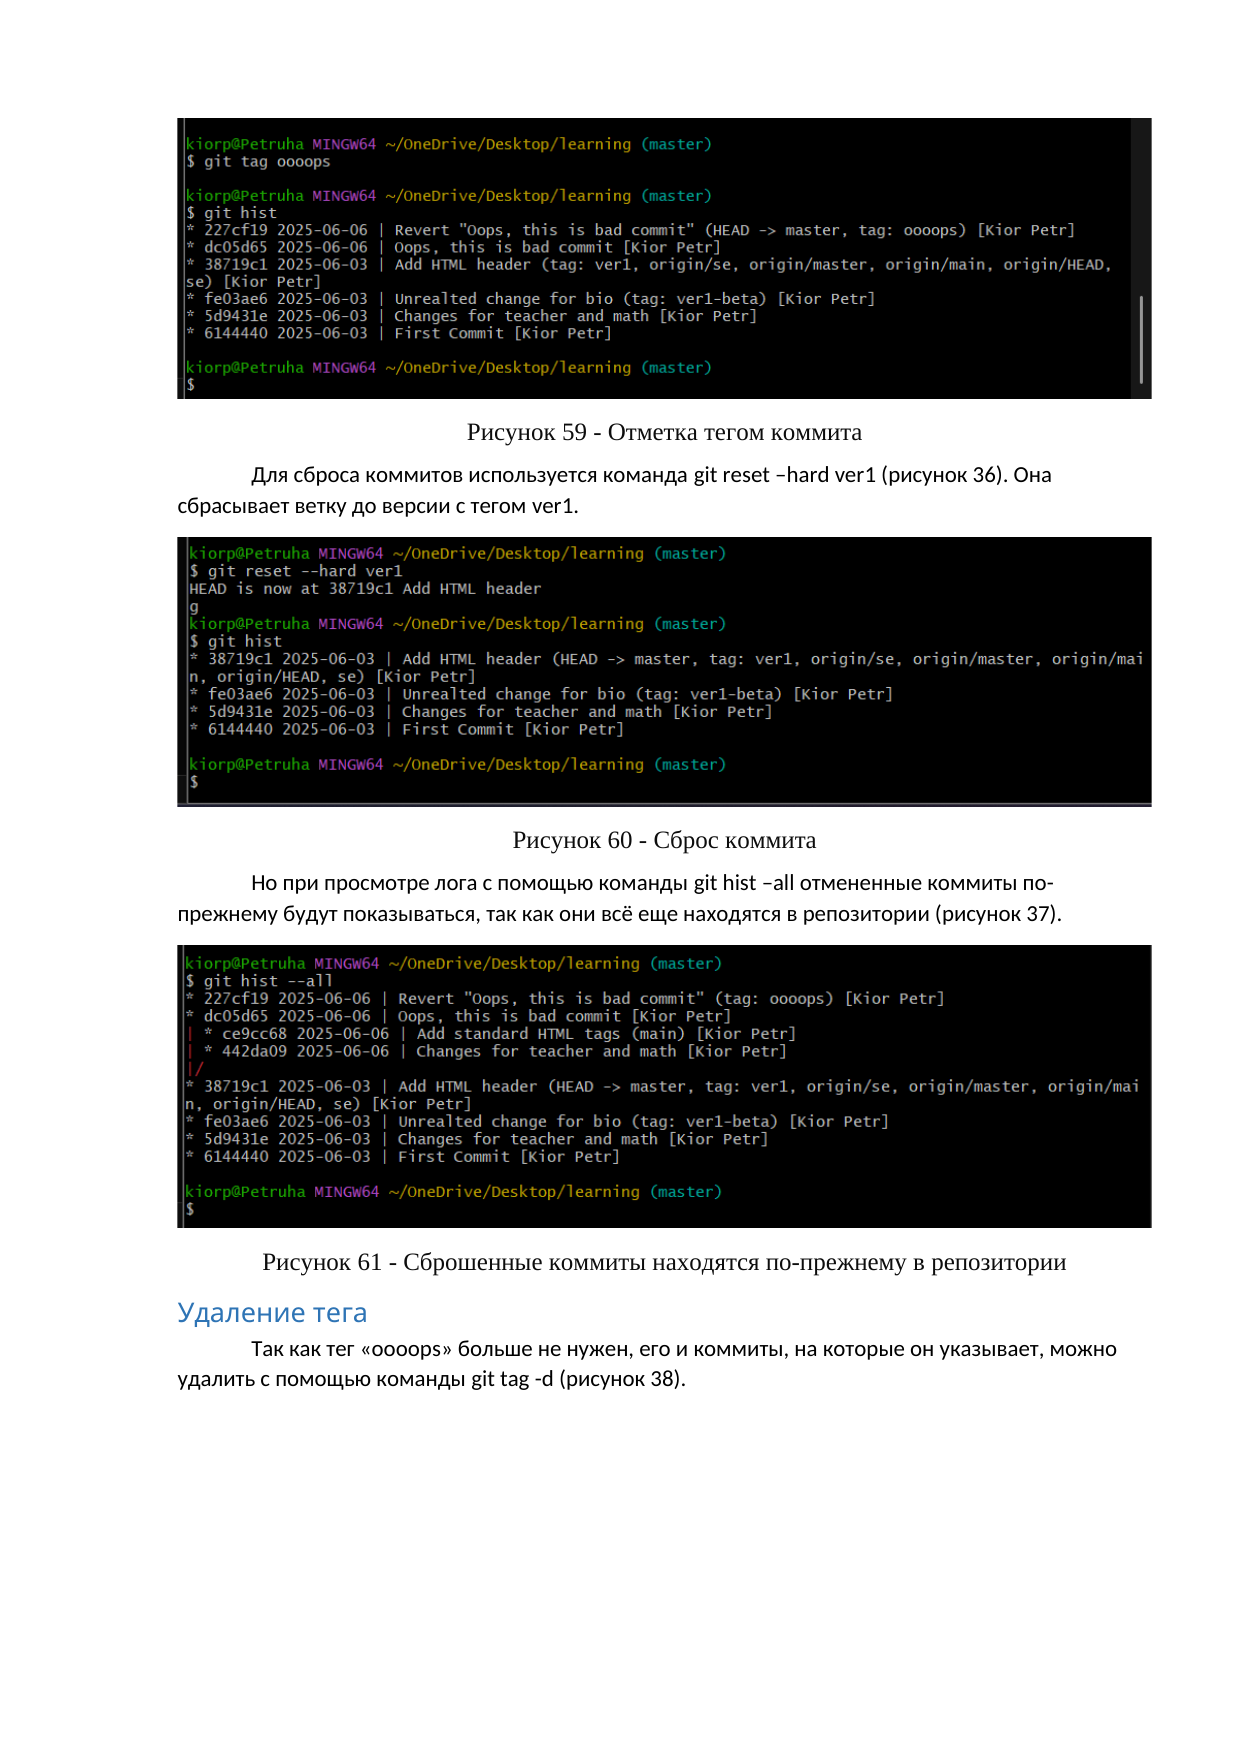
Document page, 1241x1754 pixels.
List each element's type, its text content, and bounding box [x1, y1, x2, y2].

text Для сброса коммитов используется команда git reset –hard ver1 (рисунок 36). Она сбрасывает ветку до версии с тегом ver1. [177, 461, 1152, 519]
text Рисунок 61 - Сброшенные коммиты находятся по-прежнему в репозитории [177, 1247, 1152, 1275]
text Рисунок 59 - Отметка тегом коммита [177, 417, 1152, 446]
text Рисунок 60 - Сброс коммита [177, 825, 1152, 854]
text Но при просмотре лога с помощью команды git hist –all отмененные коммиты по-прежнему будут показываться, так как они всё еще находятся в репозитории (рисунок 37). [177, 868, 1152, 927]
picture [177, 537, 1152, 807]
subtitle Удаление тега [177, 1294, 1152, 1331]
picture [177, 118, 1152, 399]
text Так как тег «oooops» больше не нужен, его и коммиты, на которые он указывает, можно удалить с помощью команды git tag -d (рисунок 38). [177, 1334, 1152, 1392]
picture [177, 945, 1152, 1228]
